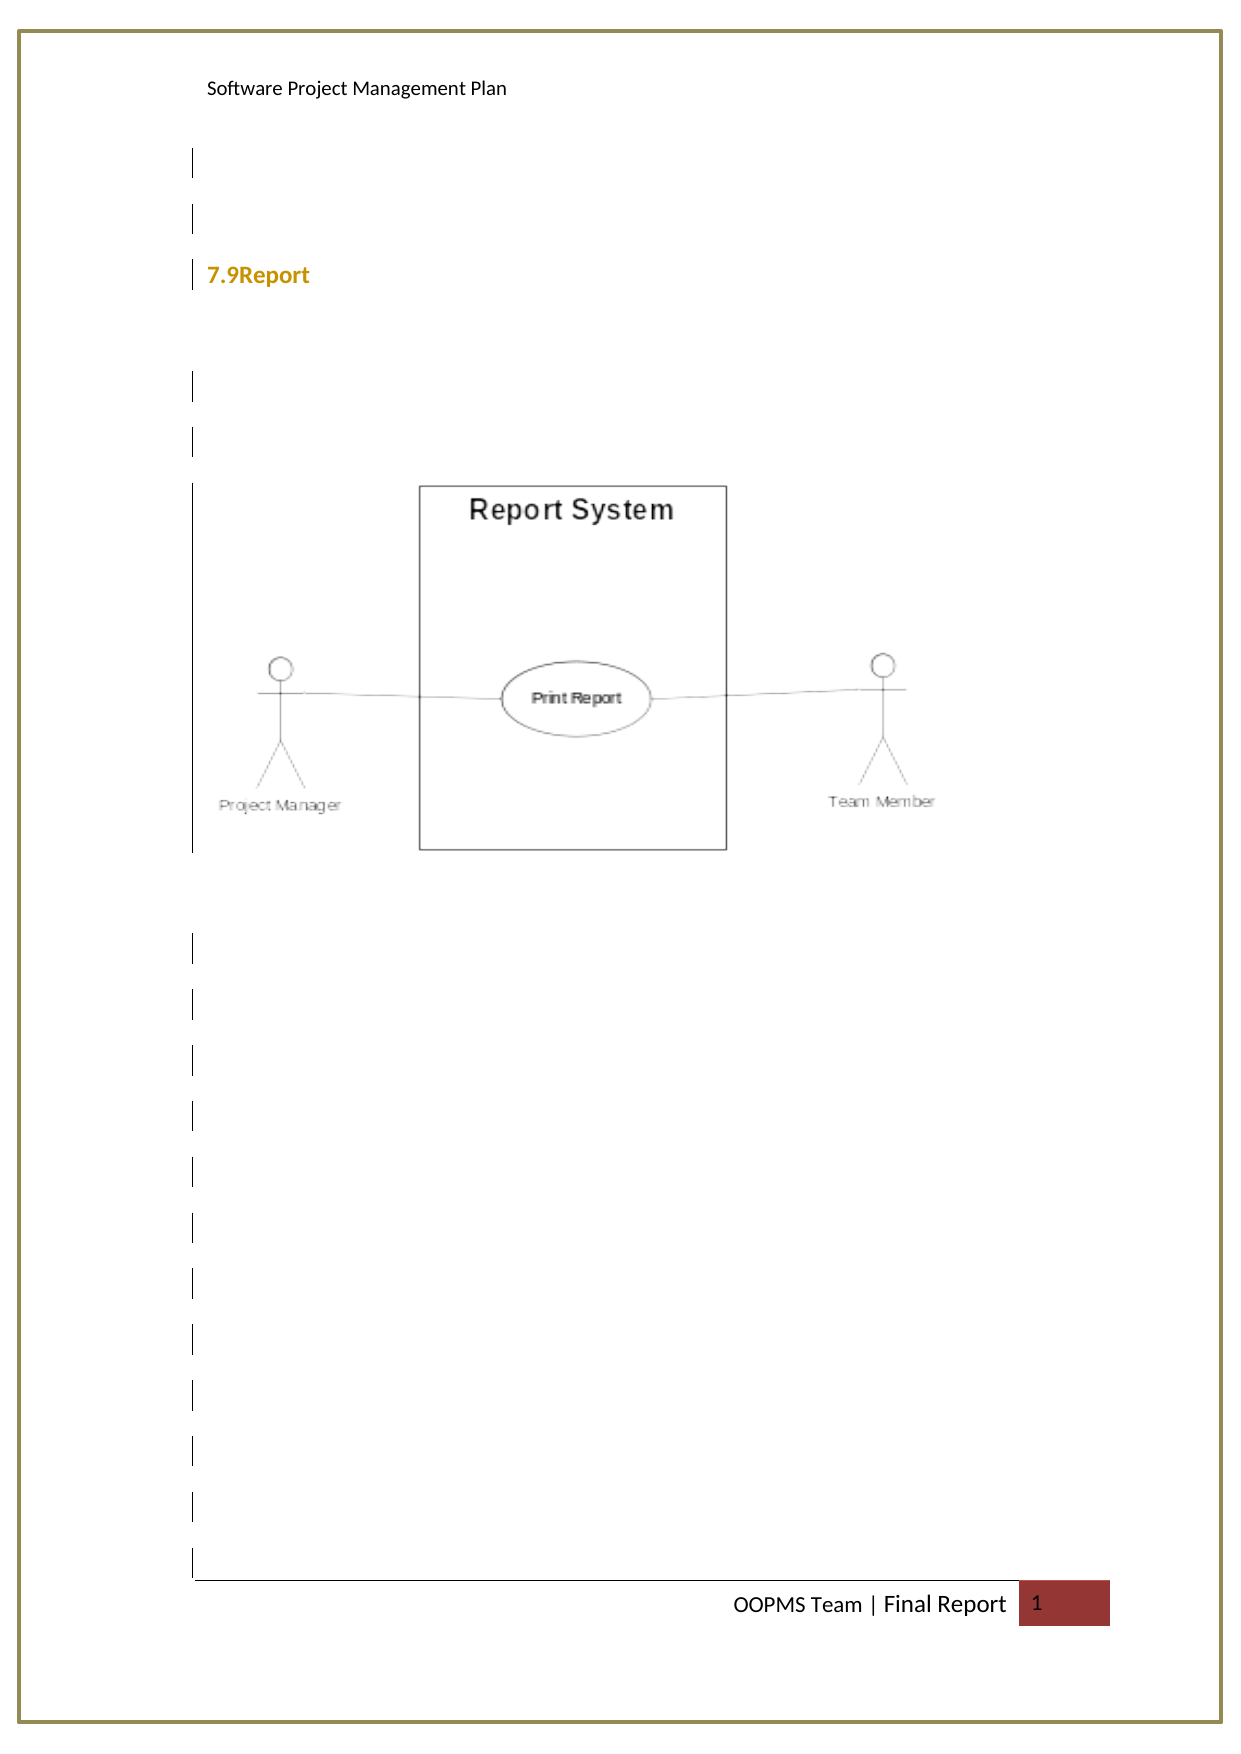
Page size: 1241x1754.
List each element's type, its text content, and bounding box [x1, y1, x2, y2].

text 7.9Report [207, 259, 1122, 290]
